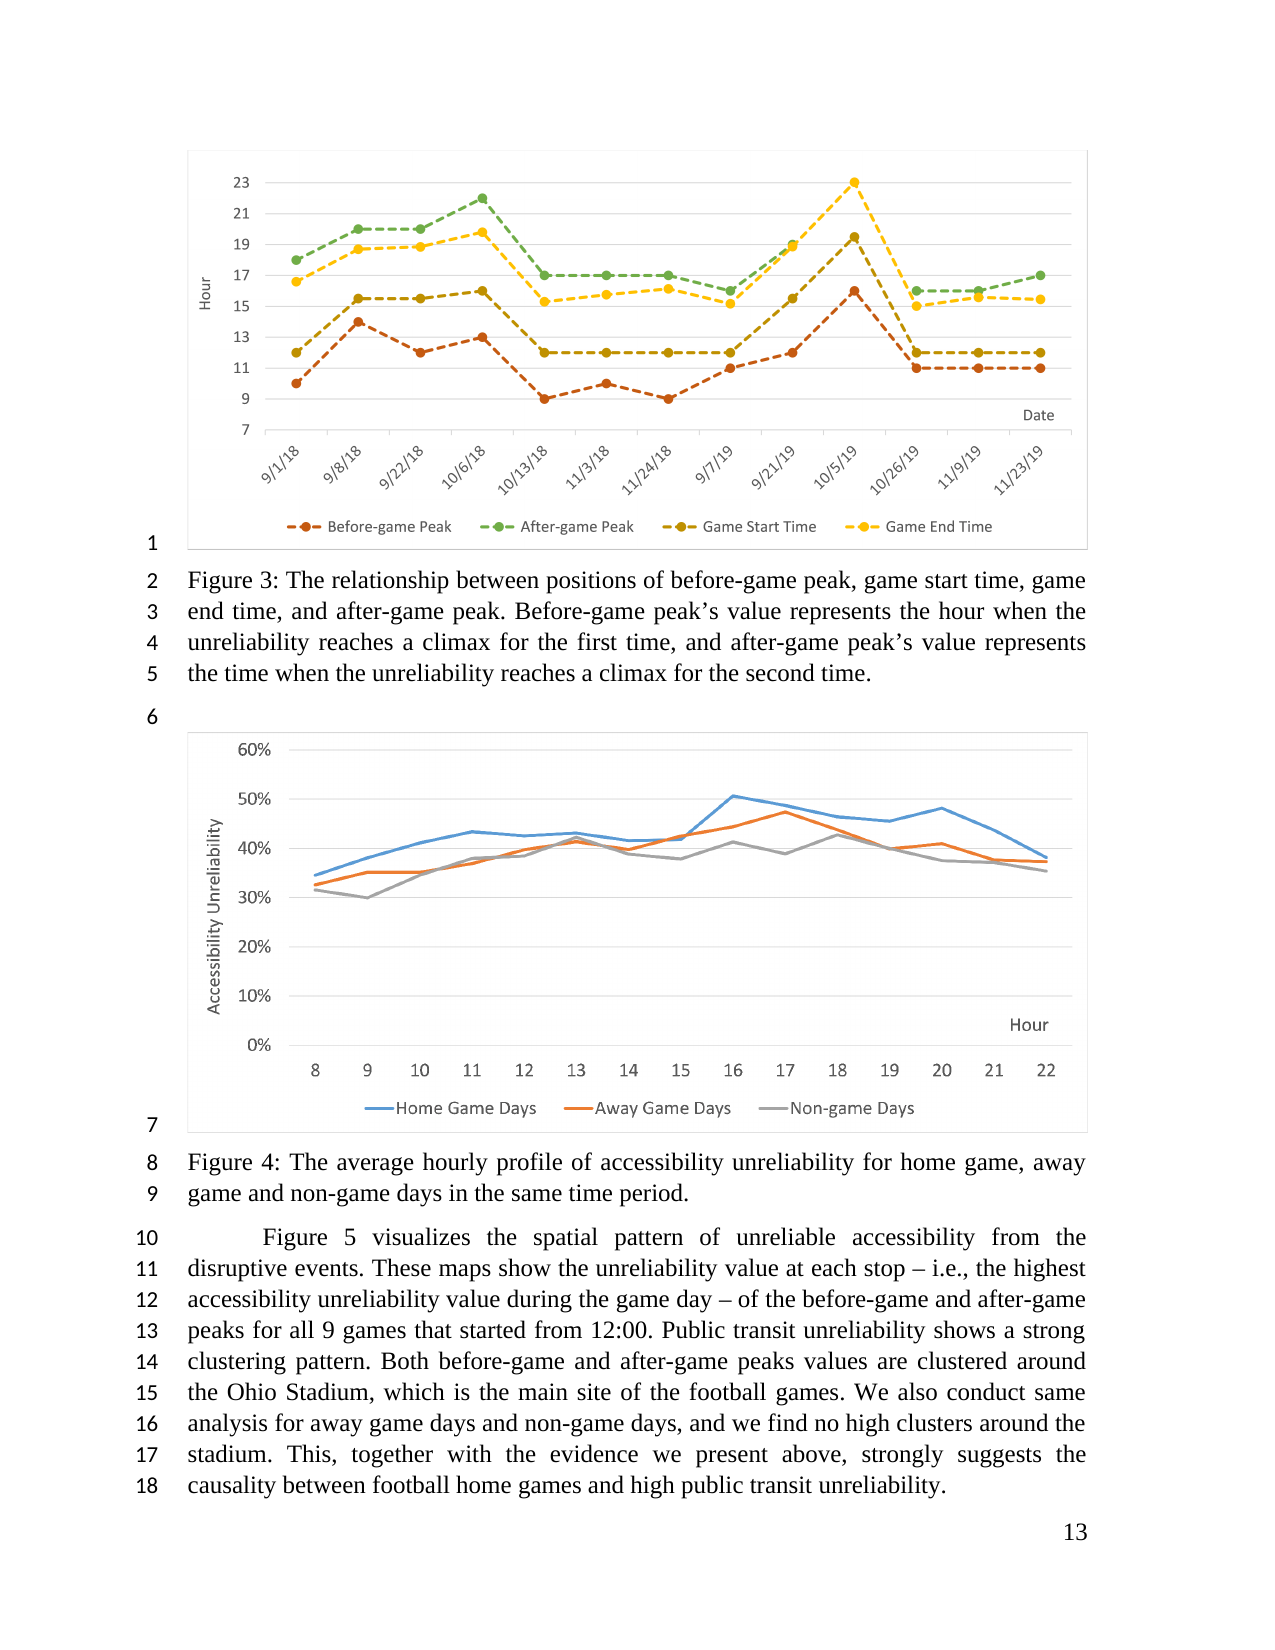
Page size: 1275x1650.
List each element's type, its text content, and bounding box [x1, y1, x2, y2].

text Figure 5 visualizes the spatial pattern of unreliable accessibility from the disruptive events. These maps show the unreliability value at each stop – i.e., the highest accessibility unreliability value during the game day – of the before-game and after-game peaks for all 9 games that started from 12:00. Public transit unreliability shows a strong clustering pattern. Both before-game and after-game peaks values are clustered around the Ohio Stadium, which is the main site of the football games. We also conduct same analysis for away game days and non-game days, and we find no high clusters around the stadium. This, together with the evidence we present above, strongly suggests the causality between football home games and high public transit unreliability. [187, 1222, 1087, 1499]
picture [187, 732, 1088, 1133]
picture [187, 150, 1088, 550]
